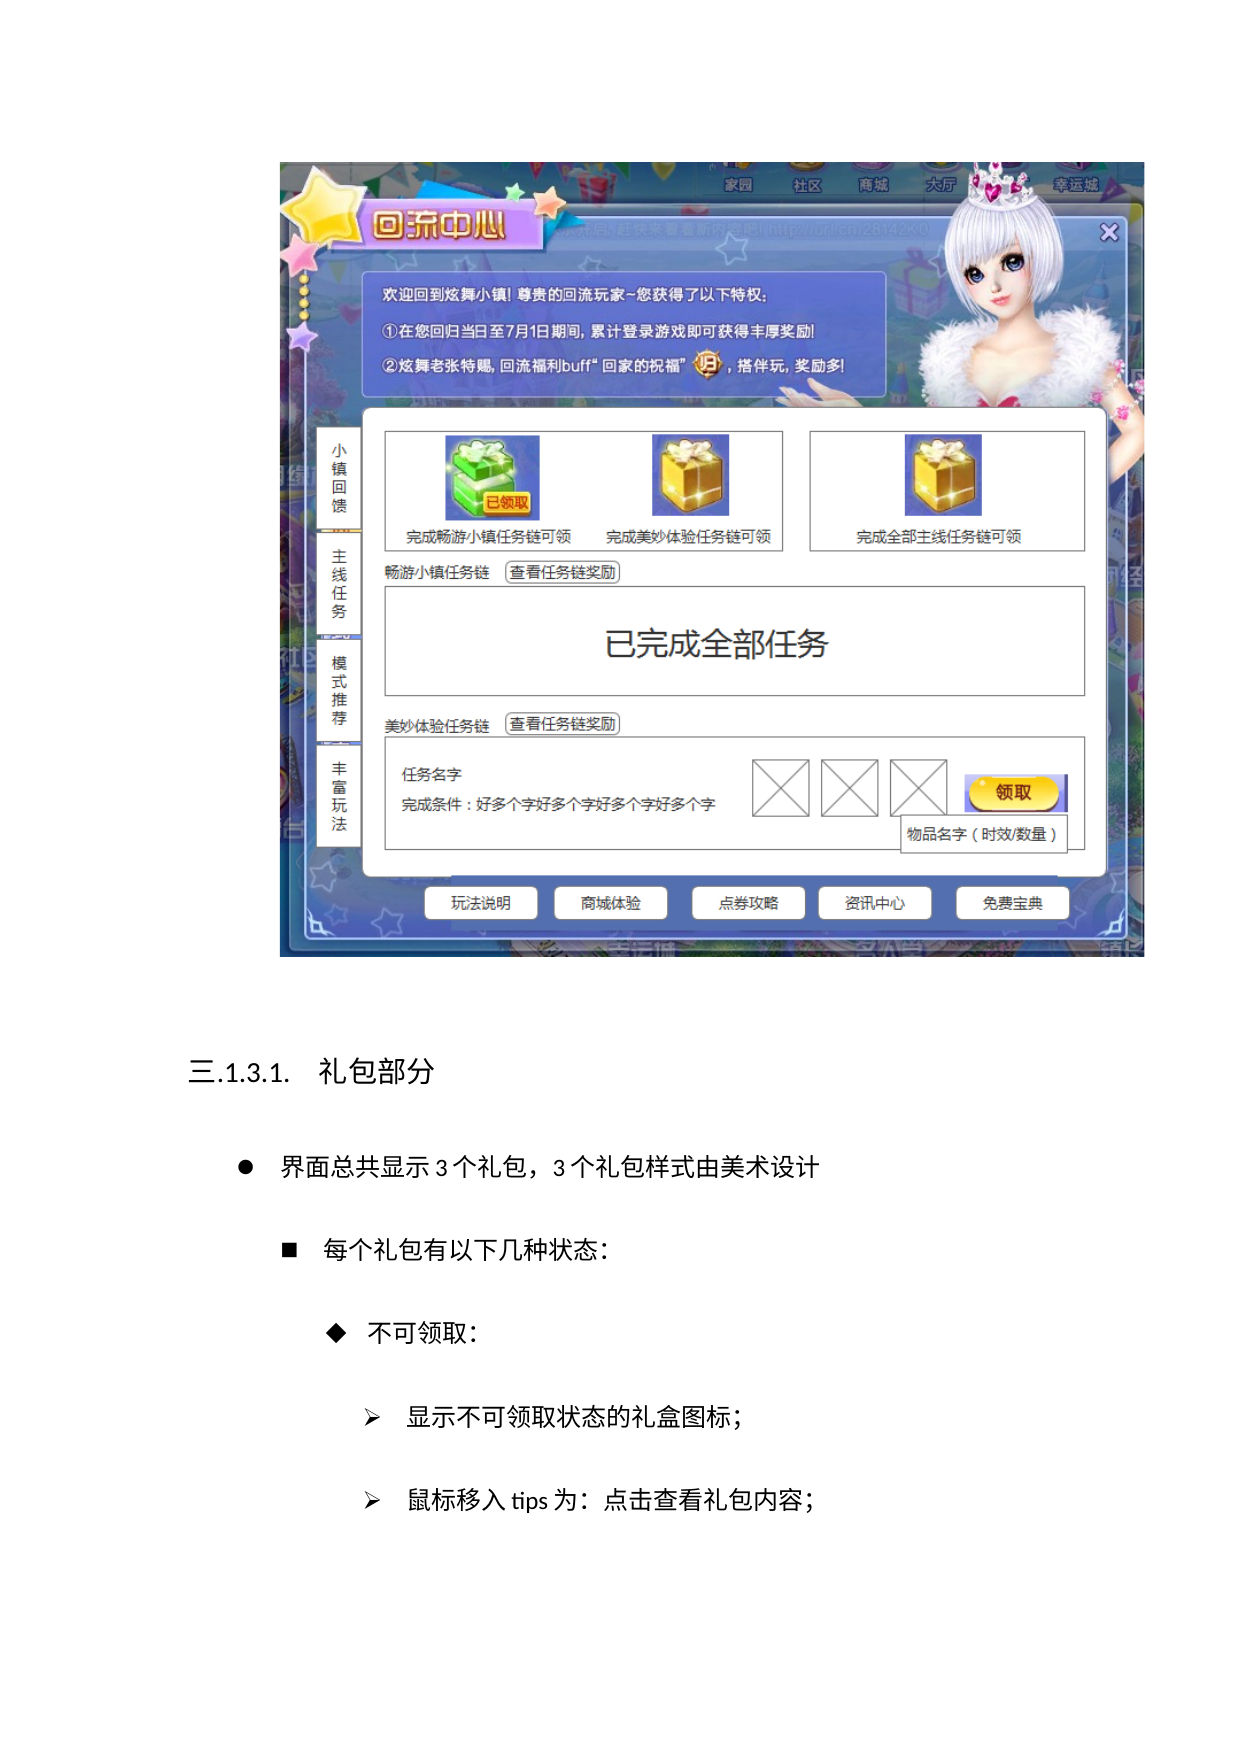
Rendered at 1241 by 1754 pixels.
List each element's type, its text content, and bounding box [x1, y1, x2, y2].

list 界面总共显示3个礼包，3个礼包样式由美术设计 [236, 1133, 1053, 1198]
picture [279, 162, 1145, 957]
list 显示不可领取状态的礼盒图标； [362, 1383, 1053, 1448]
list 每个礼包有以下几种状态： [280, 1216, 1053, 1281]
list 鼠标移入tips为：点击查看礼包内容； [362, 1466, 1053, 1531]
list 不可领取： [323, 1299, 1053, 1364]
text 礼包部分 [187, 1037, 1053, 1102]
